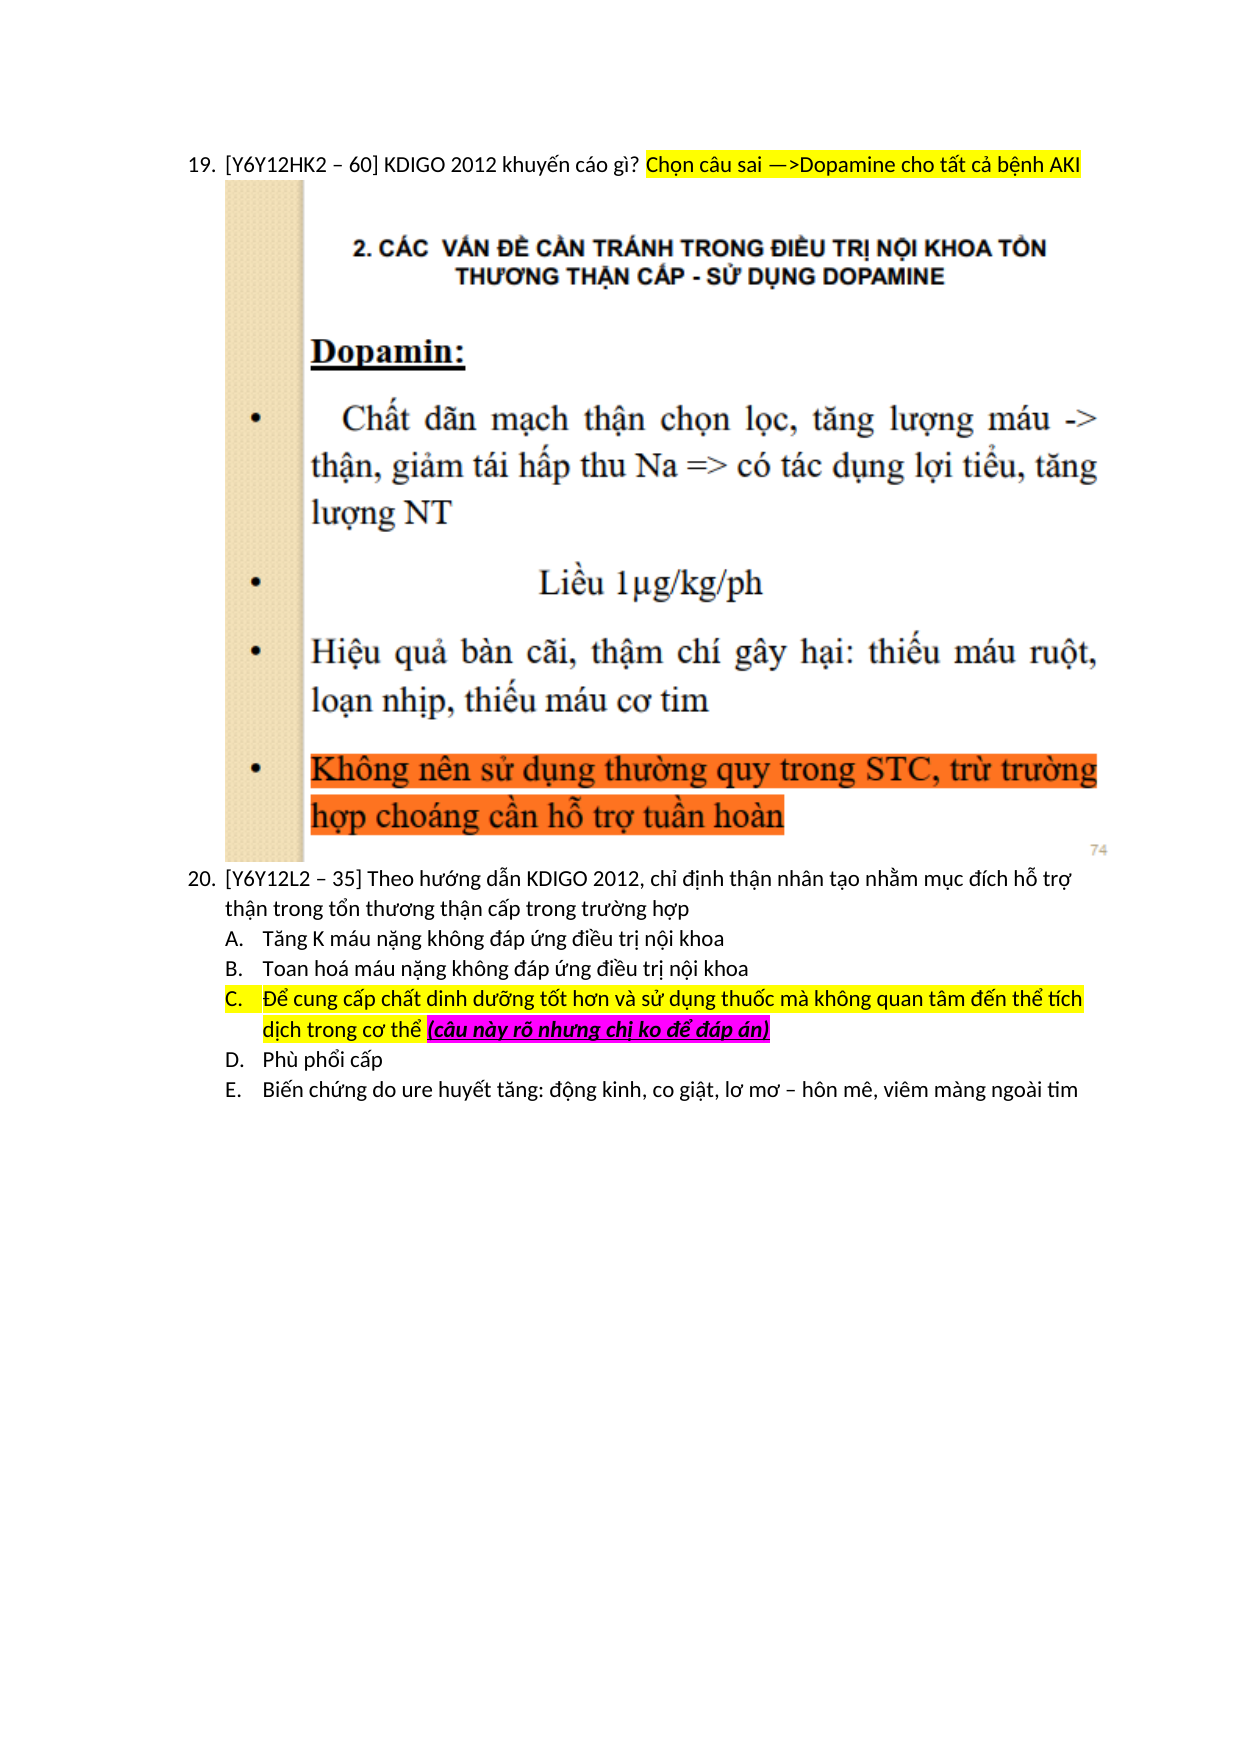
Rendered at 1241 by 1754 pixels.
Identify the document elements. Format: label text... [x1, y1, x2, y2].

list [Y6Y12L2 – 35] Theo hướng dẫn KDIGO 2012, chỉ định thận nhân tạo nhằm mục đích hỗ trợ thận trong tổn thương thận cấp trong trường hợp [187, 864, 1090, 922]
list Toan hoá máu nặng không đáp ứng điều trị nội khoa [225, 954, 1090, 982]
list Biến chứng do ure huyết tăng: động kinh, co giật, lơ mơ – hôn mê, viêm màng ngoài tim [225, 1075, 1090, 1103]
list Phù phổi cấp [225, 1045, 1090, 1073]
list Tăng K máu nặng không đáp ứng điều trị nội khoa [225, 924, 1090, 952]
picture [225, 180, 1130, 862]
list Để cung cấp chất dinh dưỡng tốt hơn và sử dụng thuốc mà không quan tâm đến thể tích dịch trong cơ thể (câu này rõ nhưng chị ko để đáp án) [225, 984, 1090, 1043]
